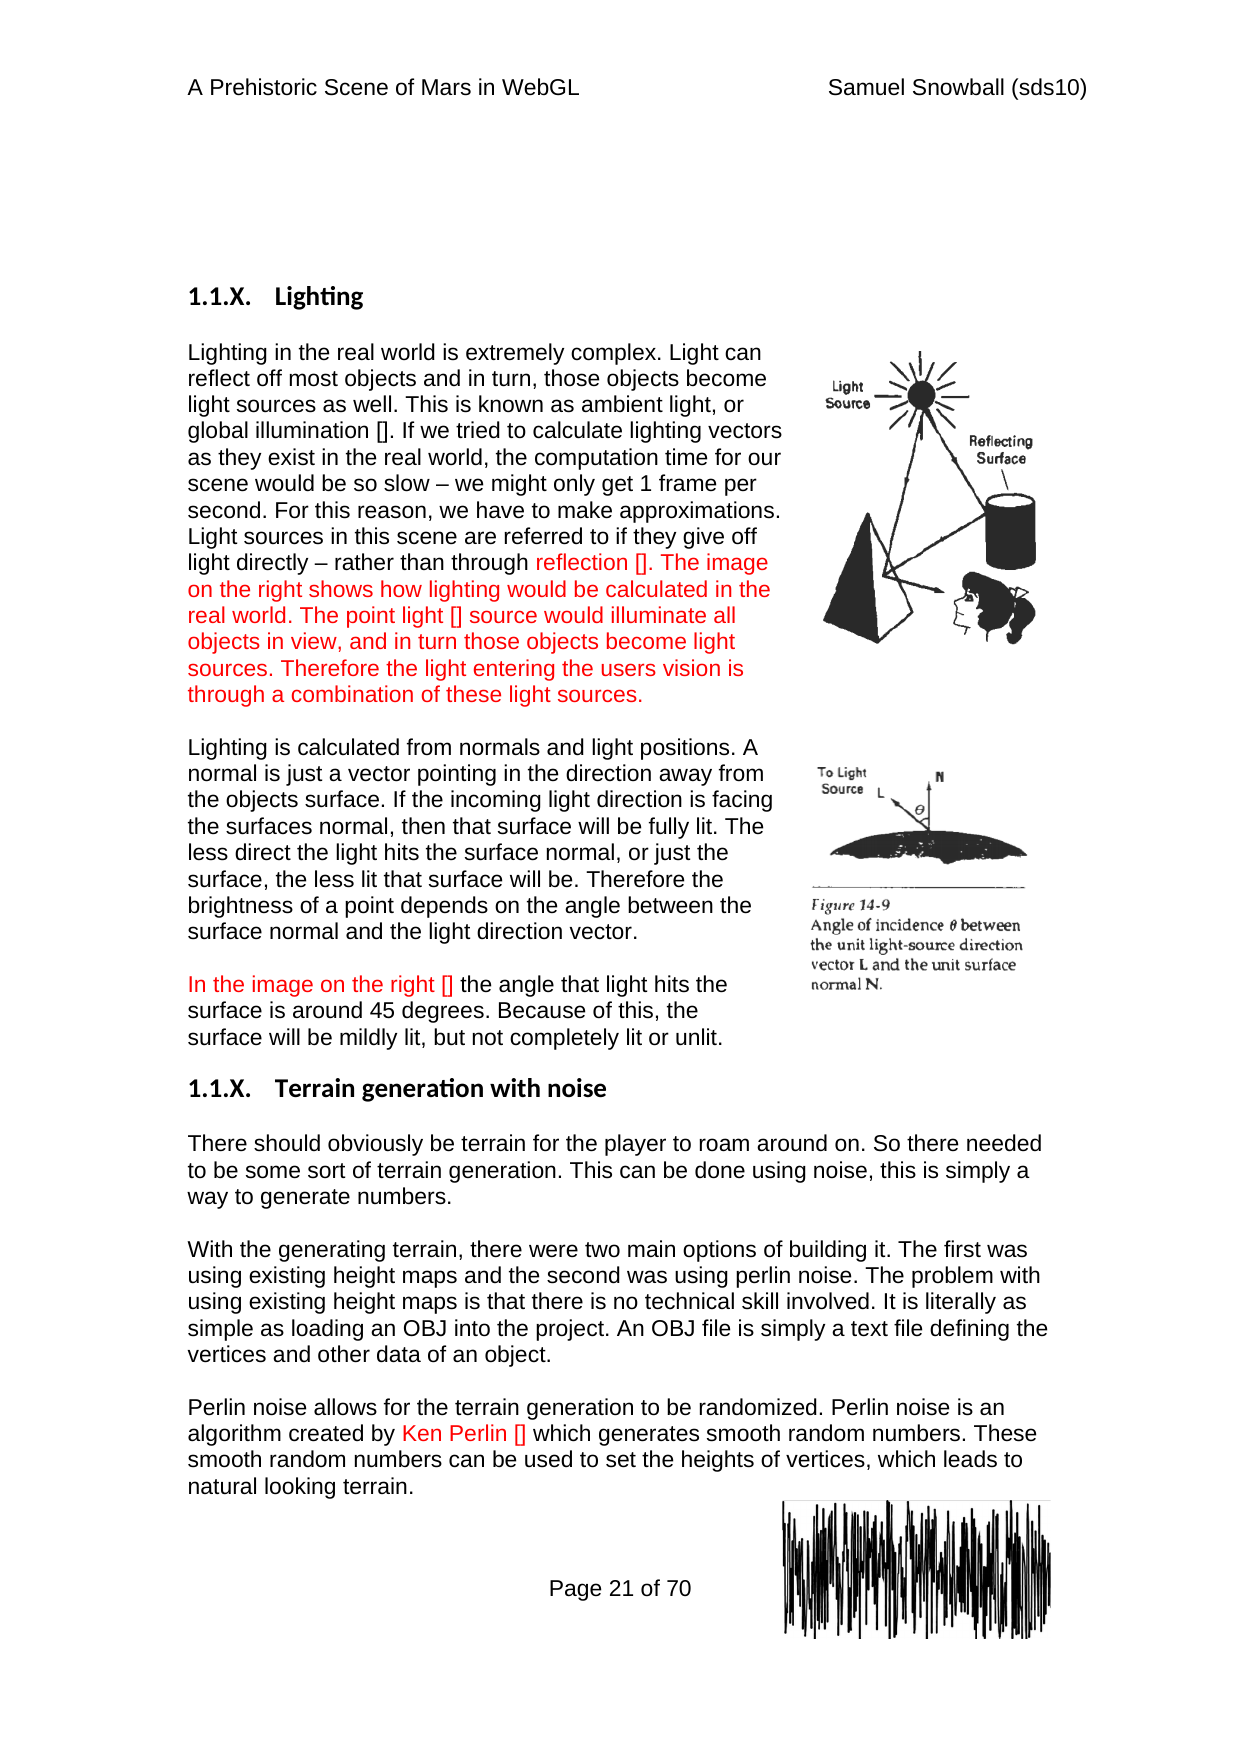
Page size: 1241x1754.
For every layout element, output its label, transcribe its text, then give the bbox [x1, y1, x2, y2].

text Lighting is calculated from normals and light positions. A normal is just a vector pointing in the direction away from the objects surface. If the incoming light direction is facing the surfaces normal, then that surface will be fully lit. The less direct the light hits the surface normal, or just the surface, the less lit that surface will be. Therefore the brightness of a point depends on the angle between the surface normal and the light direction vector. [187, 734, 1053, 944]
picture [812, 351, 1053, 665]
subtitle 1.1.X. Lighting [187, 279, 1053, 312]
text With the generating terrain, there were two main options of building it. The first was using existing height maps and the second was using perlin noise. The problem with using existing height maps is that there is no technical skill involved. It is literally as simple as loading an OBJ into the project. An OBJ file is simply a text file defining the vertices and other data of an object. [187, 1236, 1053, 1367]
text In the image on the right [] the angle that light hits the surface is around 45 degrees. Because of this, the surface will be mildly lit, but not completely lit or unlit. [187, 971, 1053, 1050]
subtitle 1.1.X. Terrain generation with noise [187, 1071, 1053, 1104]
text Perlin noise allows for the terrain generation to be randomized. Perlin noise is an algorithm created by Ken Perlin [] which generates smooth random numbers. These smooth random numbers can be used to set the heights of vertices, which leads to natural looking terrain. [187, 1394, 1053, 1499]
text There should obviously be terrain for the player to roam around on. So there needed to be some sort of terrain generation. This can be done using noise, this is simply a way to generate numbers. [187, 1130, 1053, 1209]
picture [795, 754, 1052, 1018]
picture [781, 1500, 1053, 1643]
text Lighting in the real world is extremely complex. Light can reflect off most objects and in turn, those objects become light sources as well. This is known as ambient light, or global illumination []. If we tried to calculate lighting vectors as they exist in the real world, the computation time for our scene would be so slow – we might only get 1 frame per second. For this reason, we have to make approximations. Light sources in this scene are referred to if they give off light directly – rather than through reflection []. The image on the right shows how lighting would be calculated in the real world. The point light [] source would illuminate all objects in view, and in turn those objects become light sources. Therefore the light entering the users vision is through a combination of these light sources. [187, 338, 1053, 707]
